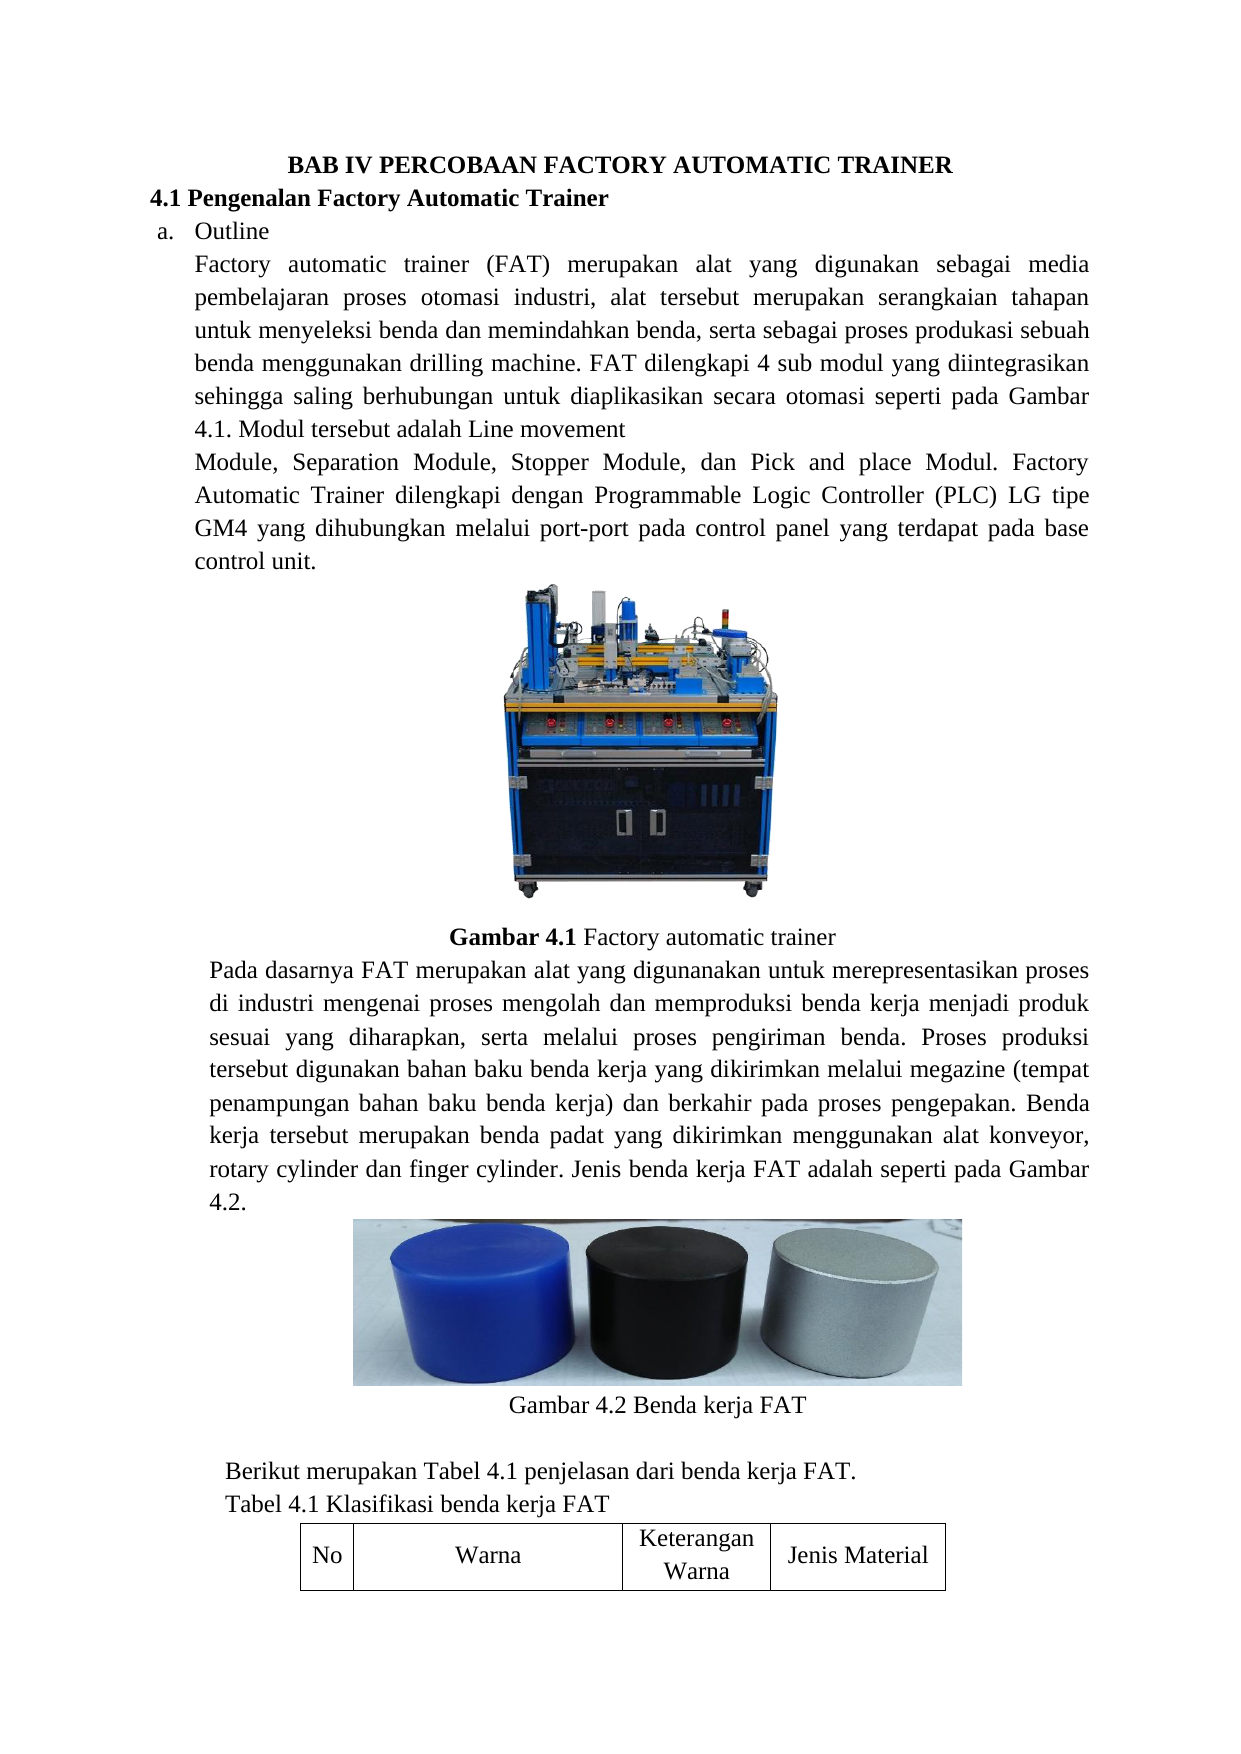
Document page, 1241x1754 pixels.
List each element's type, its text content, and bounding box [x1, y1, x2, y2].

table_header Jenis Material [771, 1524, 945, 1589]
list Gambar 4.2 Benda kerja FAT [225, 1390, 1090, 1419]
table_header No [301, 1524, 353, 1589]
list Module, Separation Module, Stopper Module, dan Pick and place Modul. Factory Automatic Trainer dilengkapi dengan Programmable Logic Controller (PLC) LG tipe GM4 yang dihubungkan melalui port-port pada control panel yang terdapat pada base control unit. [194, 447, 1090, 575]
list Berikut merupakan Tabel 4.1 penjelasan dari benda kerja FAT. [225, 1456, 1090, 1485]
picture [353, 1219, 963, 1386]
list Tabel 4.1 Klasifikasi benda kerja FAT [225, 1489, 1090, 1518]
picture [449, 579, 836, 919]
list Outline [157, 216, 1090, 245]
subtitle 4.1 Pengenalan Factory Automatic Trainer [150, 183, 1090, 212]
list Pada dasarnya FAT merupakan alat yang digunanakan untuk merepresentasikan proses di industri mengenai proses mengolah dan memproduksi benda kerja menjadi produk sesuai yang diharapkan, serta melalui proses pengiriman benda. Proses produksi tersebut digunakan bahan baku benda kerja yang dikirimkan melalui megazine (tempat penampungan bahan baku benda kerja) dan berkahir pada proses pengepakan. Benda kerja tersebut merupakan benda padat yang dikirimkan menggunakan alat konveyor, rotary cylinder dan finger cylinder. Jenis benda kerja FAT adalah seperti pada Gambar 4.2. [209, 956, 1090, 1215]
subtitle BAB IV PERCOBAAN FACTORY AUTOMATIC TRAINER [150, 150, 1090, 179]
table_header Keterangan Warna [623, 1524, 770, 1589]
list Factory automatic trainer (FAT) merupakan alat yang digunakan sebagai media pembelajaran proses otomasi industri, alat tersebut merupakan serangkaian tahapan untuk menyeleksi benda dan memindahkan benda, serta sebagai proses produkasi sebuah benda menggunakan drilling machine. FAT dilengkapi 4 sub modul yang diintegrasikan sehingga saling berhubungan untuk diaplikasikan secara otomasi seperti pada Gambar 4.1. Modul tersebut adalah Line movement [194, 249, 1090, 443]
table_header Warna [354, 1524, 622, 1589]
list Gambar 4.1 Factory automatic trainer [194, 922, 1090, 951]
